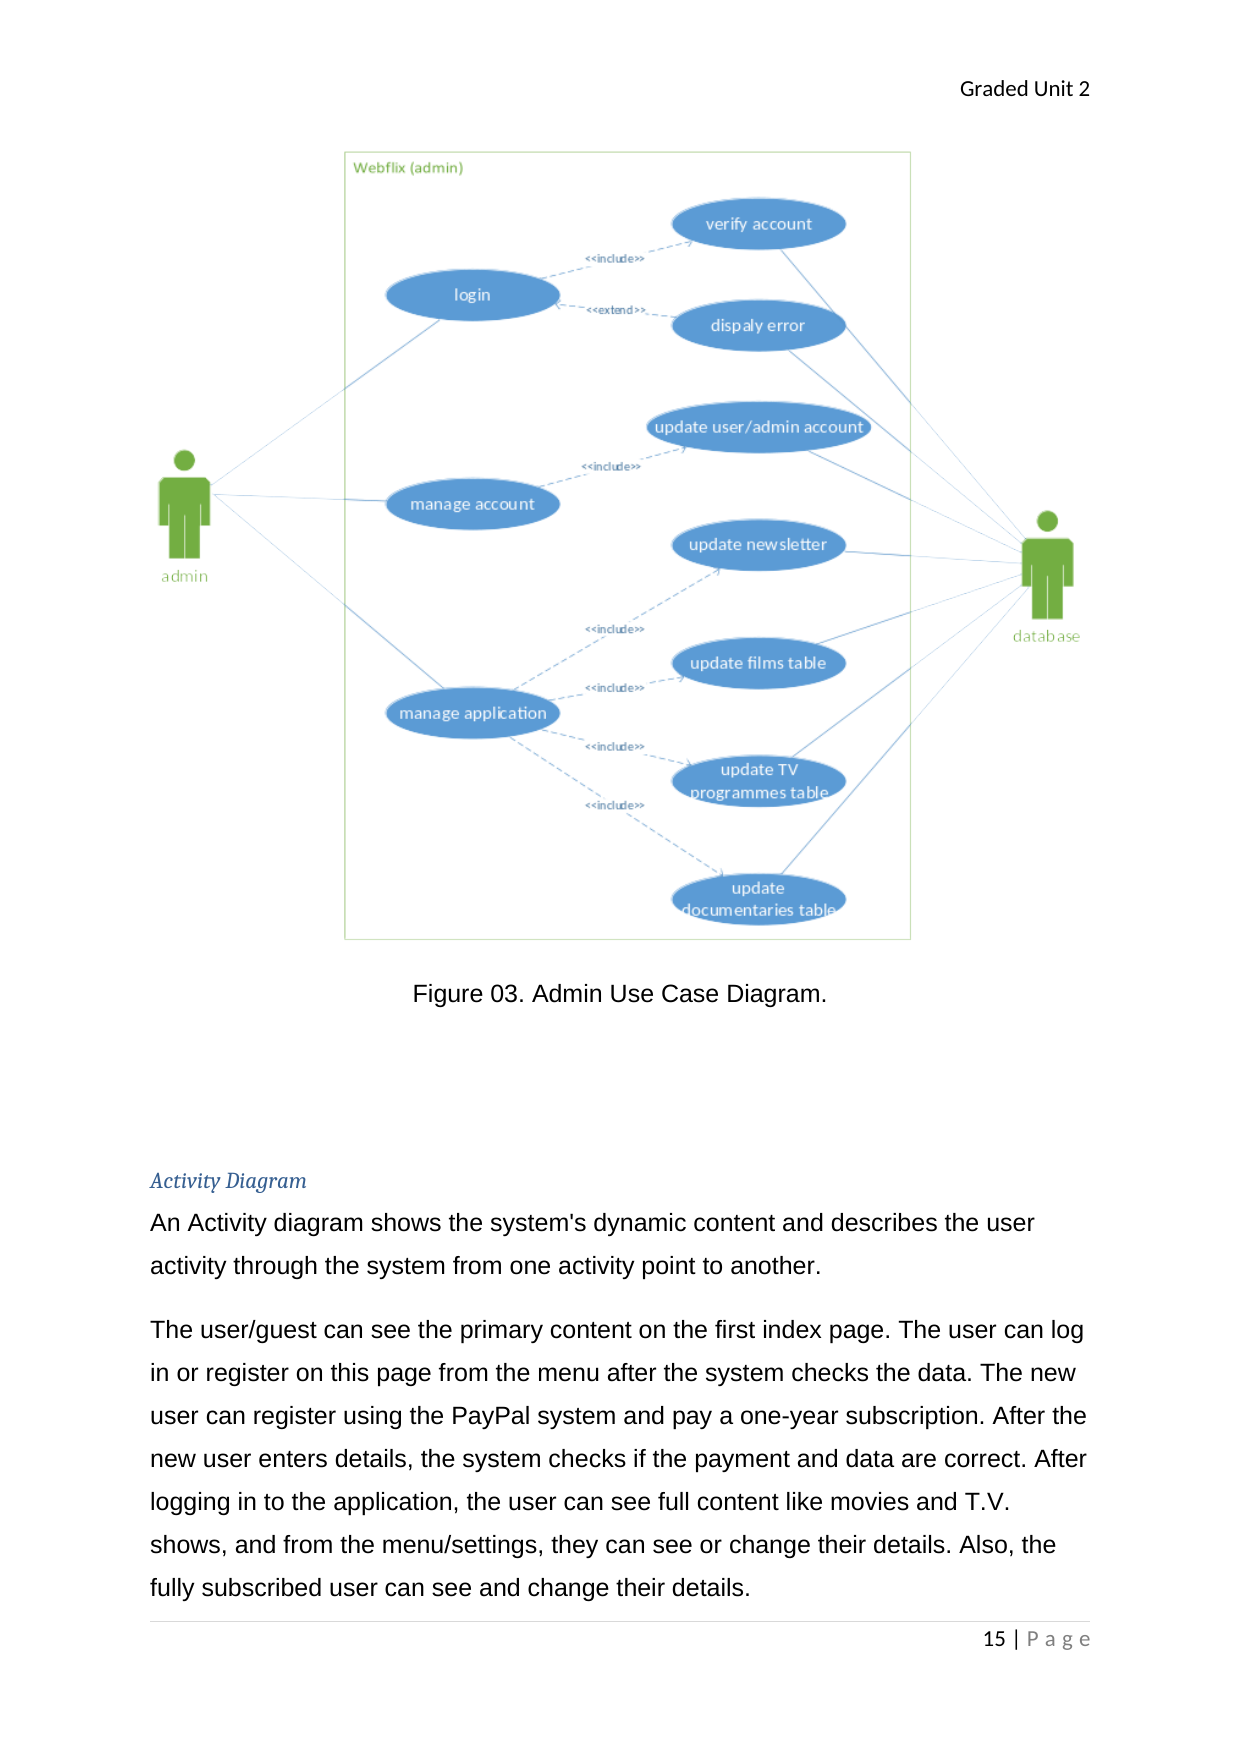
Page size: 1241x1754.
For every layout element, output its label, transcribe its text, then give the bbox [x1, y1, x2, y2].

text An Activity diagram shows the system's dynamic content and describes the user activity through the system from one activity point to another. [150, 1208, 1090, 1279]
text Figure 03. Admin Use Case Diagram. [150, 978, 1090, 1007]
text The user/guest can see the primary content on the first index page. The user can log in or register on this page from the menu after the system checks the data. The new user can register using the PayPal system and pay a one-year subscription. After the new user enters details, the system checks if the payment and data are correct. After logging in to the application, the user can see full content like movies and T.V. shows, and from the menu/settings, they can see or change their details. Also, the fully subscribed user can see and change their details. [150, 1315, 1090, 1602]
subtitle Activity Diagram [150, 1168, 1090, 1194]
